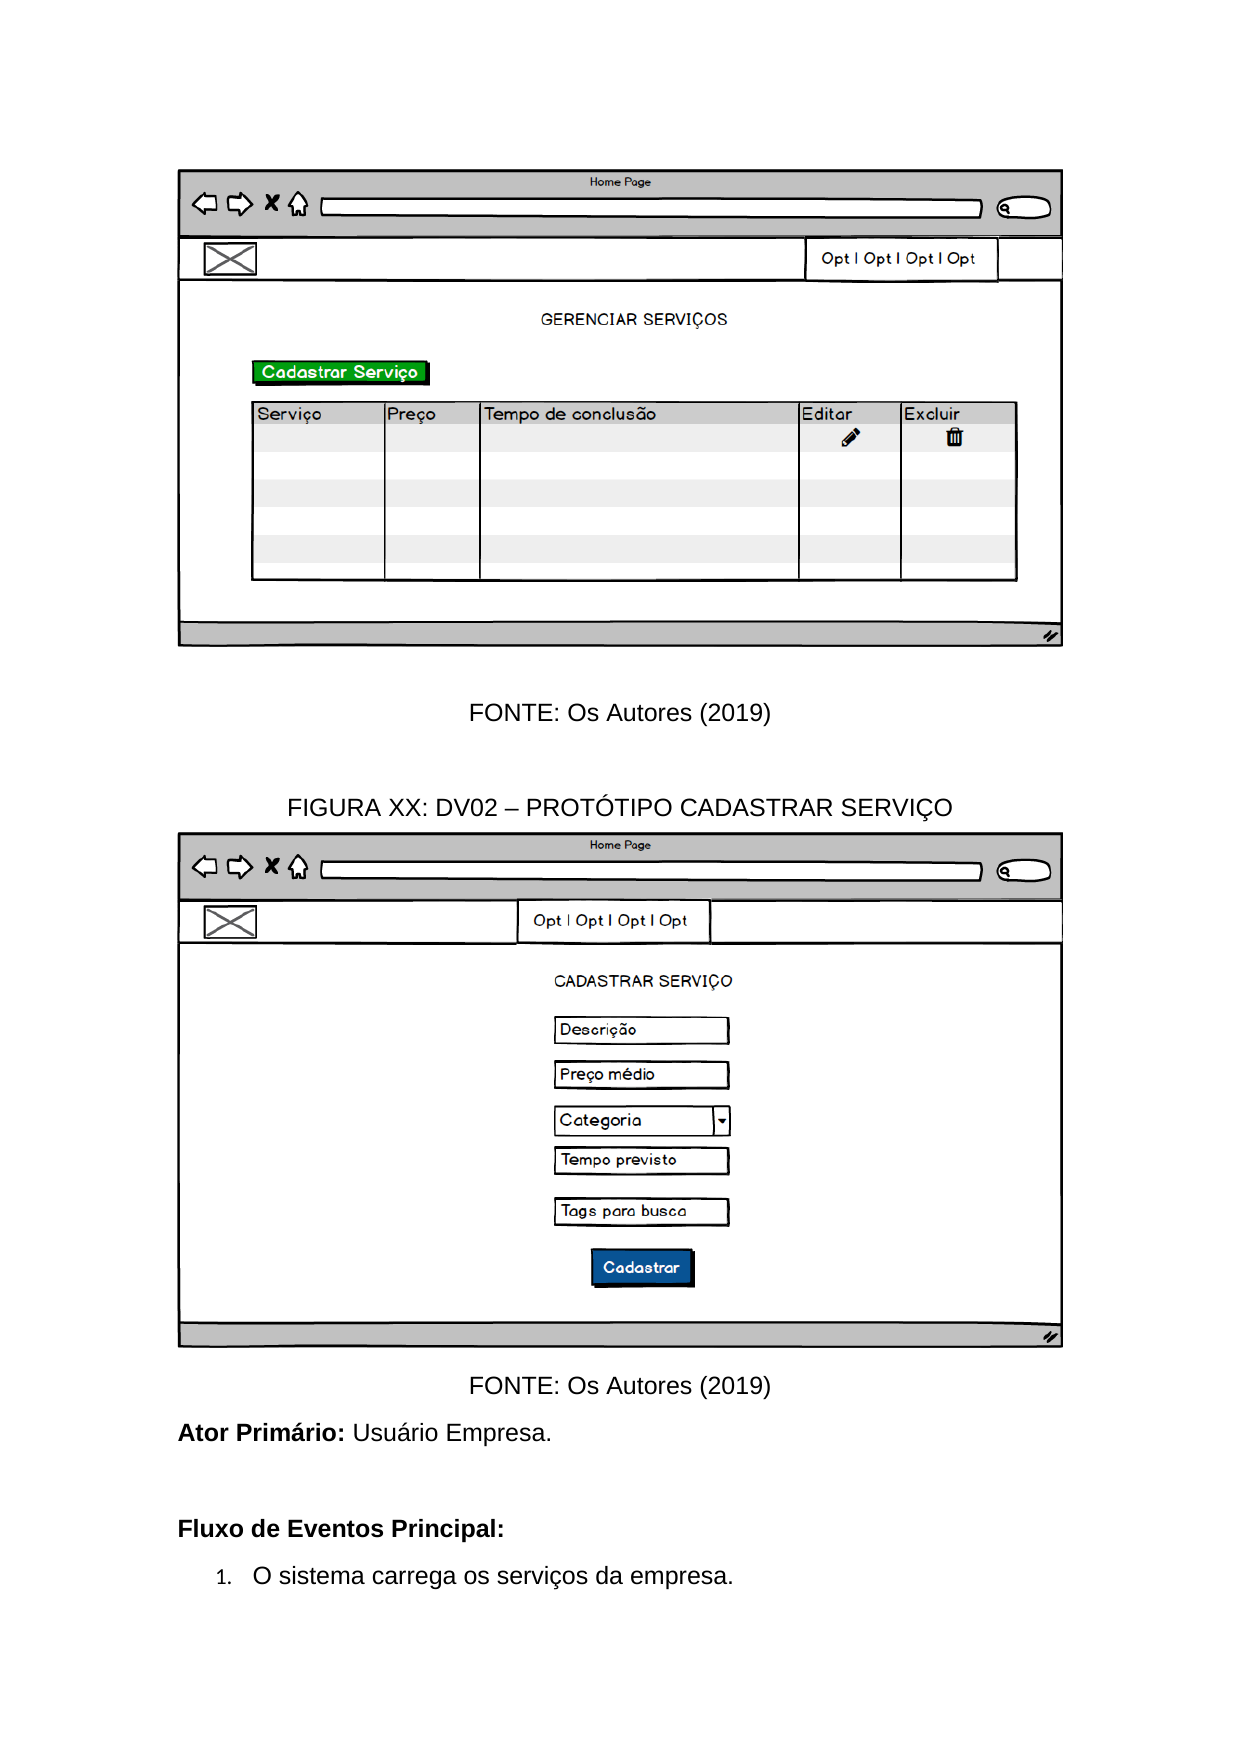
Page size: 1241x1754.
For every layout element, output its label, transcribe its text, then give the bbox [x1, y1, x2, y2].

picture [177, 832, 1063, 1348]
list O sistema carrega os serviços da empresa. [215, 1561, 1063, 1590]
text Fluxo de Eventos Principal: [177, 1513, 1063, 1542]
text FONTE: Os Autores (2019) [177, 698, 1063, 727]
text FONTE: Os Autores (2019) [177, 1348, 1063, 1399]
text Ator Primário: Usuário Empresa. [177, 1418, 1063, 1447]
picture [177, 169, 1063, 647]
text FIGURA XX: DV02 – PROTÓTIPO CADASTRAR SERVIÇO [177, 793, 1063, 822]
